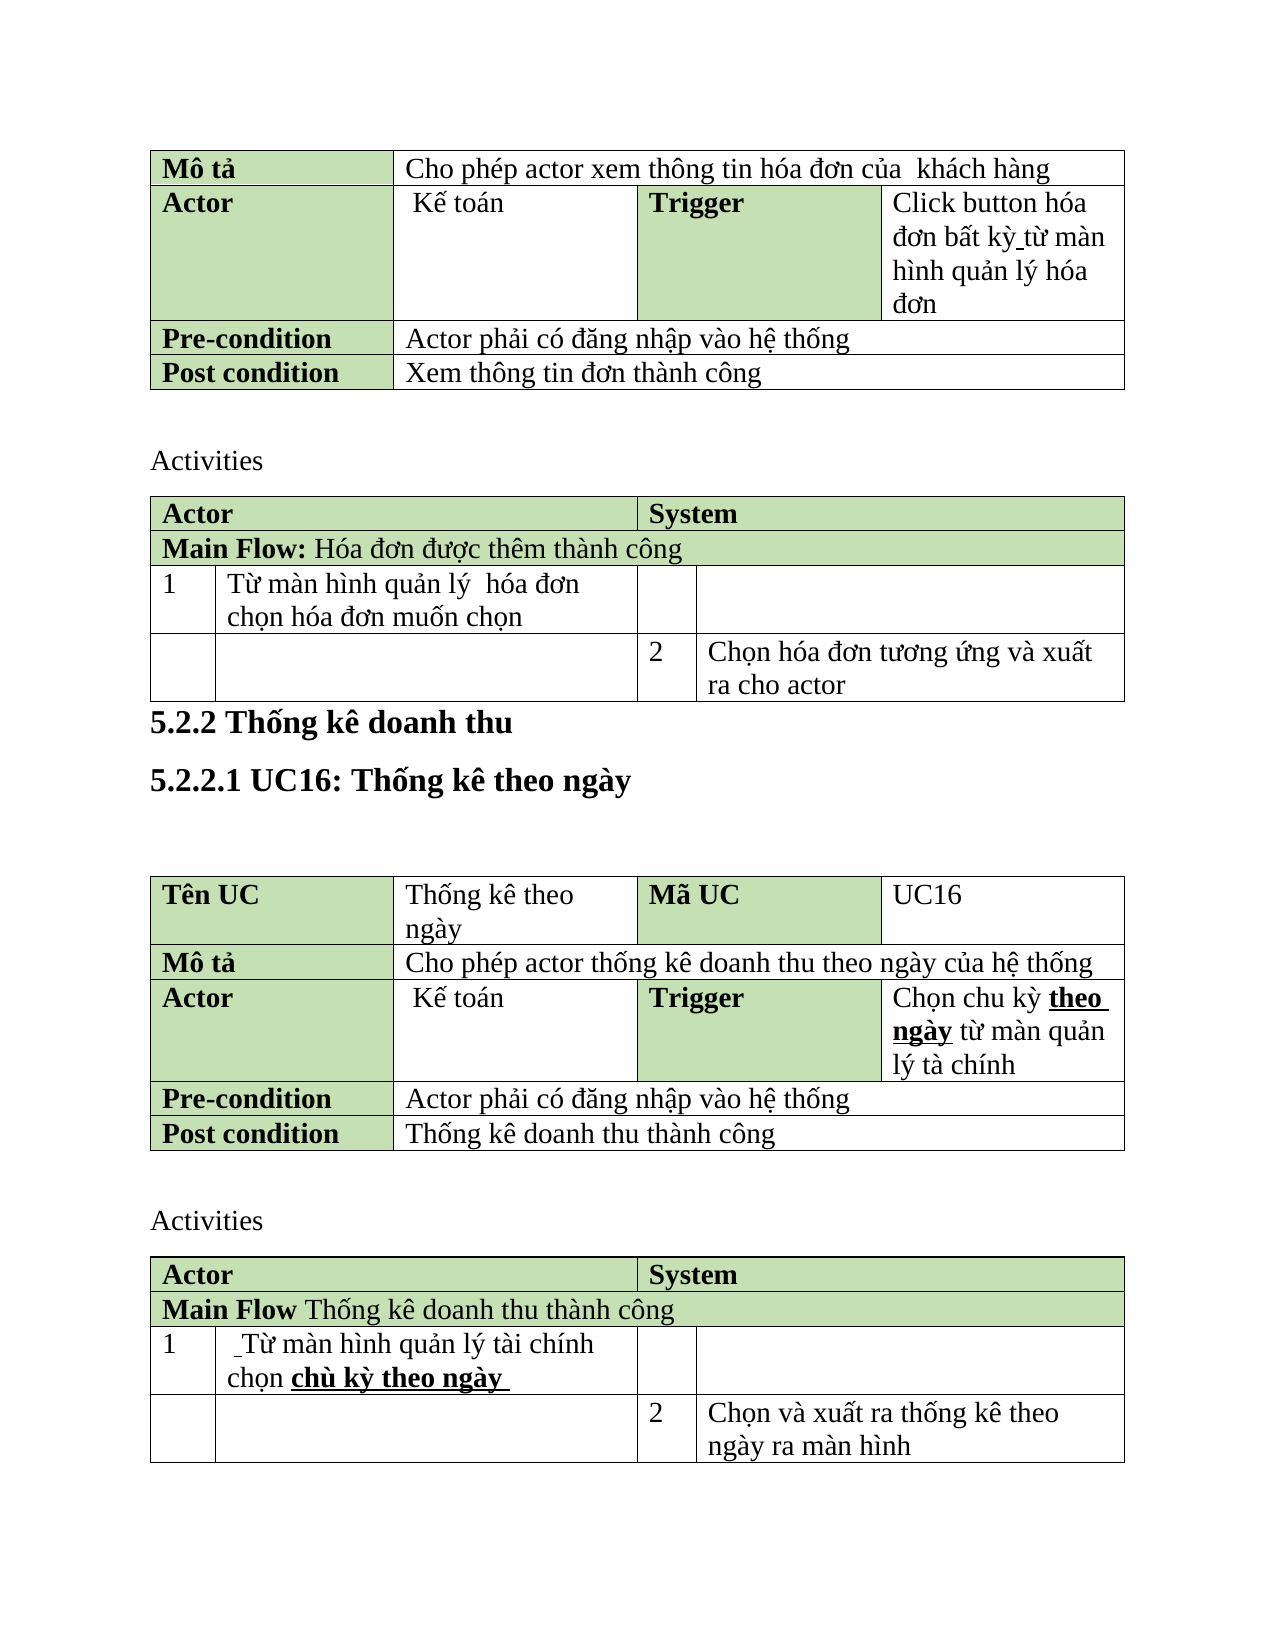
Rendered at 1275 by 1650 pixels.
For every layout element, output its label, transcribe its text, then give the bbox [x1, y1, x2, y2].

table_cell Actor phải có đăng nhập vào hệ thống [394, 321, 1124, 354]
table_header Mã UC [638, 877, 881, 944]
table_cell Chọn hóa đơn tương ứng và xuất ra cho actor [697, 634, 1124, 701]
table_cell [697, 566, 1124, 633]
text 5.2.2 Thống kê doanh thu [150, 702, 1125, 740]
table_cell Kế toán [394, 980, 637, 1081]
table_cell Main Flow: Hóa đơn được thêm thành công [151, 531, 1124, 565]
table_cell Thống kê doanh thu thành công [394, 1116, 1124, 1150]
table_cell [216, 1395, 637, 1462]
table_cell [638, 1327, 696, 1394]
table_cell Trigger [638, 980, 881, 1081]
table_cell Cho phép actor thống kê doanh thu theo ngày của hệ thống [394, 945, 1124, 979]
table_cell Xem thông tin đơn thành công [394, 355, 1124, 389]
table_cell Từ màn hình quản lý hóa đơn chọn hóa đơn muốn chọn [216, 566, 637, 633]
table_cell Từ màn hình quản lý tài chính chọn chù kỳ theo ngày [216, 1327, 637, 1394]
table_cell [151, 1395, 215, 1462]
table_cell Post condition [151, 355, 393, 389]
table_cell Kế toán [394, 186, 637, 320]
table_cell 2 [638, 634, 696, 701]
table_cell 1 [151, 1327, 215, 1394]
table_header Thống kê theo ngày [394, 877, 637, 944]
table_cell Mô tả [151, 945, 393, 979]
table_cell [216, 634, 637, 701]
table_cell Click button hóa đơn bất kỳ từ màn hình quản lý hóa đơn [882, 186, 1124, 320]
table_cell [151, 634, 215, 701]
table_cell Actor [151, 980, 393, 1081]
table_cell Chọn chu kỳ theo ngày từ màn quản lý tà chính [882, 980, 1124, 1081]
table_cell Trigger [638, 186, 881, 320]
table_cell Pre-condition [151, 1082, 393, 1115]
text Activities [150, 443, 1125, 476]
table_header System [638, 1258, 1124, 1291]
table_cell Main Flow Thống kê doanh thu thành công [151, 1292, 1124, 1326]
table_cell Chọn và xuất ra thống kê theo ngày ra màn hình [697, 1395, 1124, 1462]
table_header Actor [151, 1258, 637, 1291]
table_cell 1 [151, 566, 215, 633]
table_cell Post condition [151, 1116, 393, 1150]
table_header Tên UC [151, 877, 393, 944]
text Activities [150, 1203, 1125, 1237]
table_header UC16 [882, 877, 1124, 944]
table_cell Actor phải có đăng nhập vào hệ thống [394, 1082, 1124, 1115]
table_cell 2 [638, 1395, 696, 1462]
table_cell Actor [151, 186, 393, 320]
table_cell Cho phép actor xem thông tin hóa đơn của khách hàng [394, 151, 1124, 184]
table_header System [638, 497, 1124, 530]
table_cell Pre-condition [151, 321, 393, 354]
text 5.2.2.1 UC16: Thống kê theo ngày [150, 760, 1125, 798]
table_cell [697, 1327, 1124, 1394]
table_cell [638, 566, 696, 633]
table_header Actor [151, 497, 637, 530]
table_cell Mô tả [151, 151, 393, 184]
